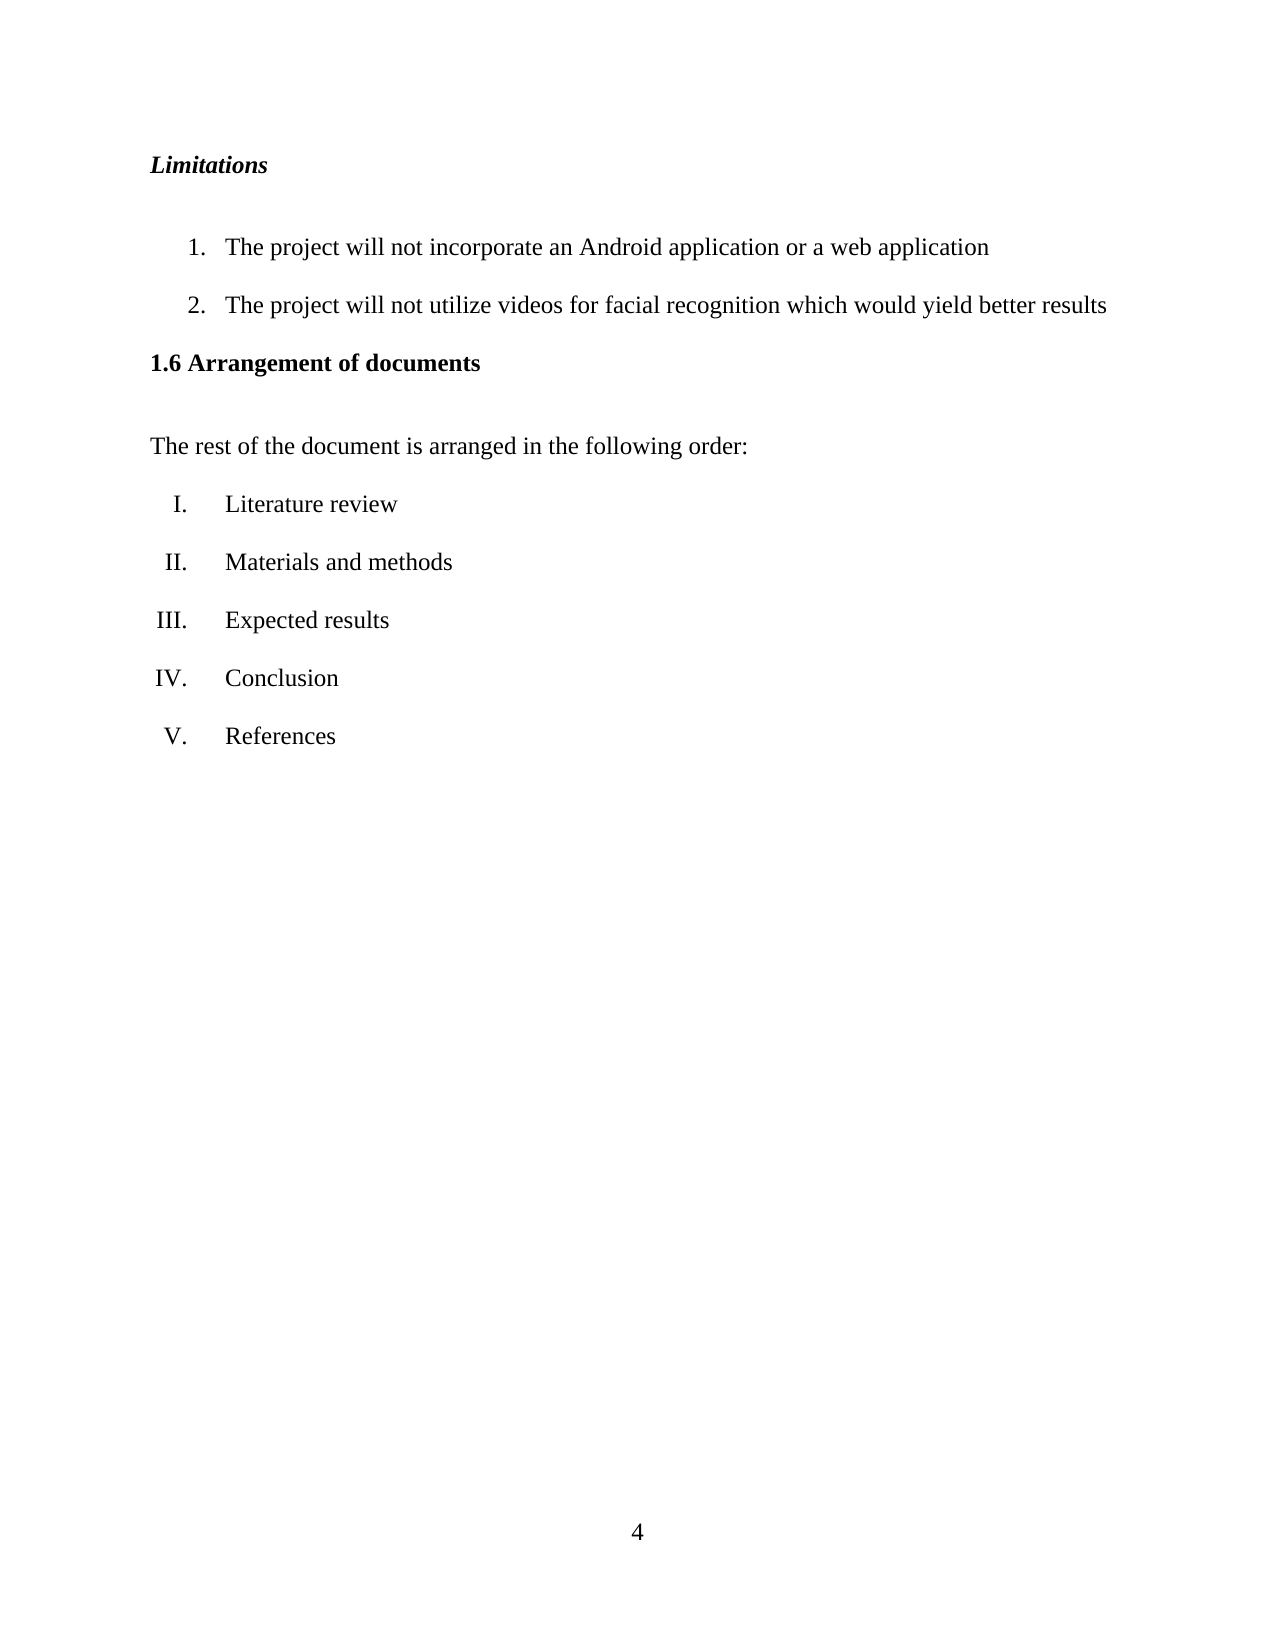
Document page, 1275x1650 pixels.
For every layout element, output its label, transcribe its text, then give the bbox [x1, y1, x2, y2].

list Materials and methods [187, 547, 1125, 576]
text The rest of the document is arranged in the following order: [150, 431, 1125, 460]
list References [187, 721, 1125, 750]
subtitle Limitations [150, 150, 1125, 179]
subtitle 1.6 Arrangement of documents [150, 348, 1125, 377]
list Conclusion [187, 663, 1125, 692]
list The project will not utilize videos for facial recognition which would yield better results [187, 291, 1125, 319]
list Expected results [187, 605, 1125, 634]
list Literature review [187, 489, 1125, 518]
list The project will not incorporate an Android application or a web application [187, 232, 1125, 261]
